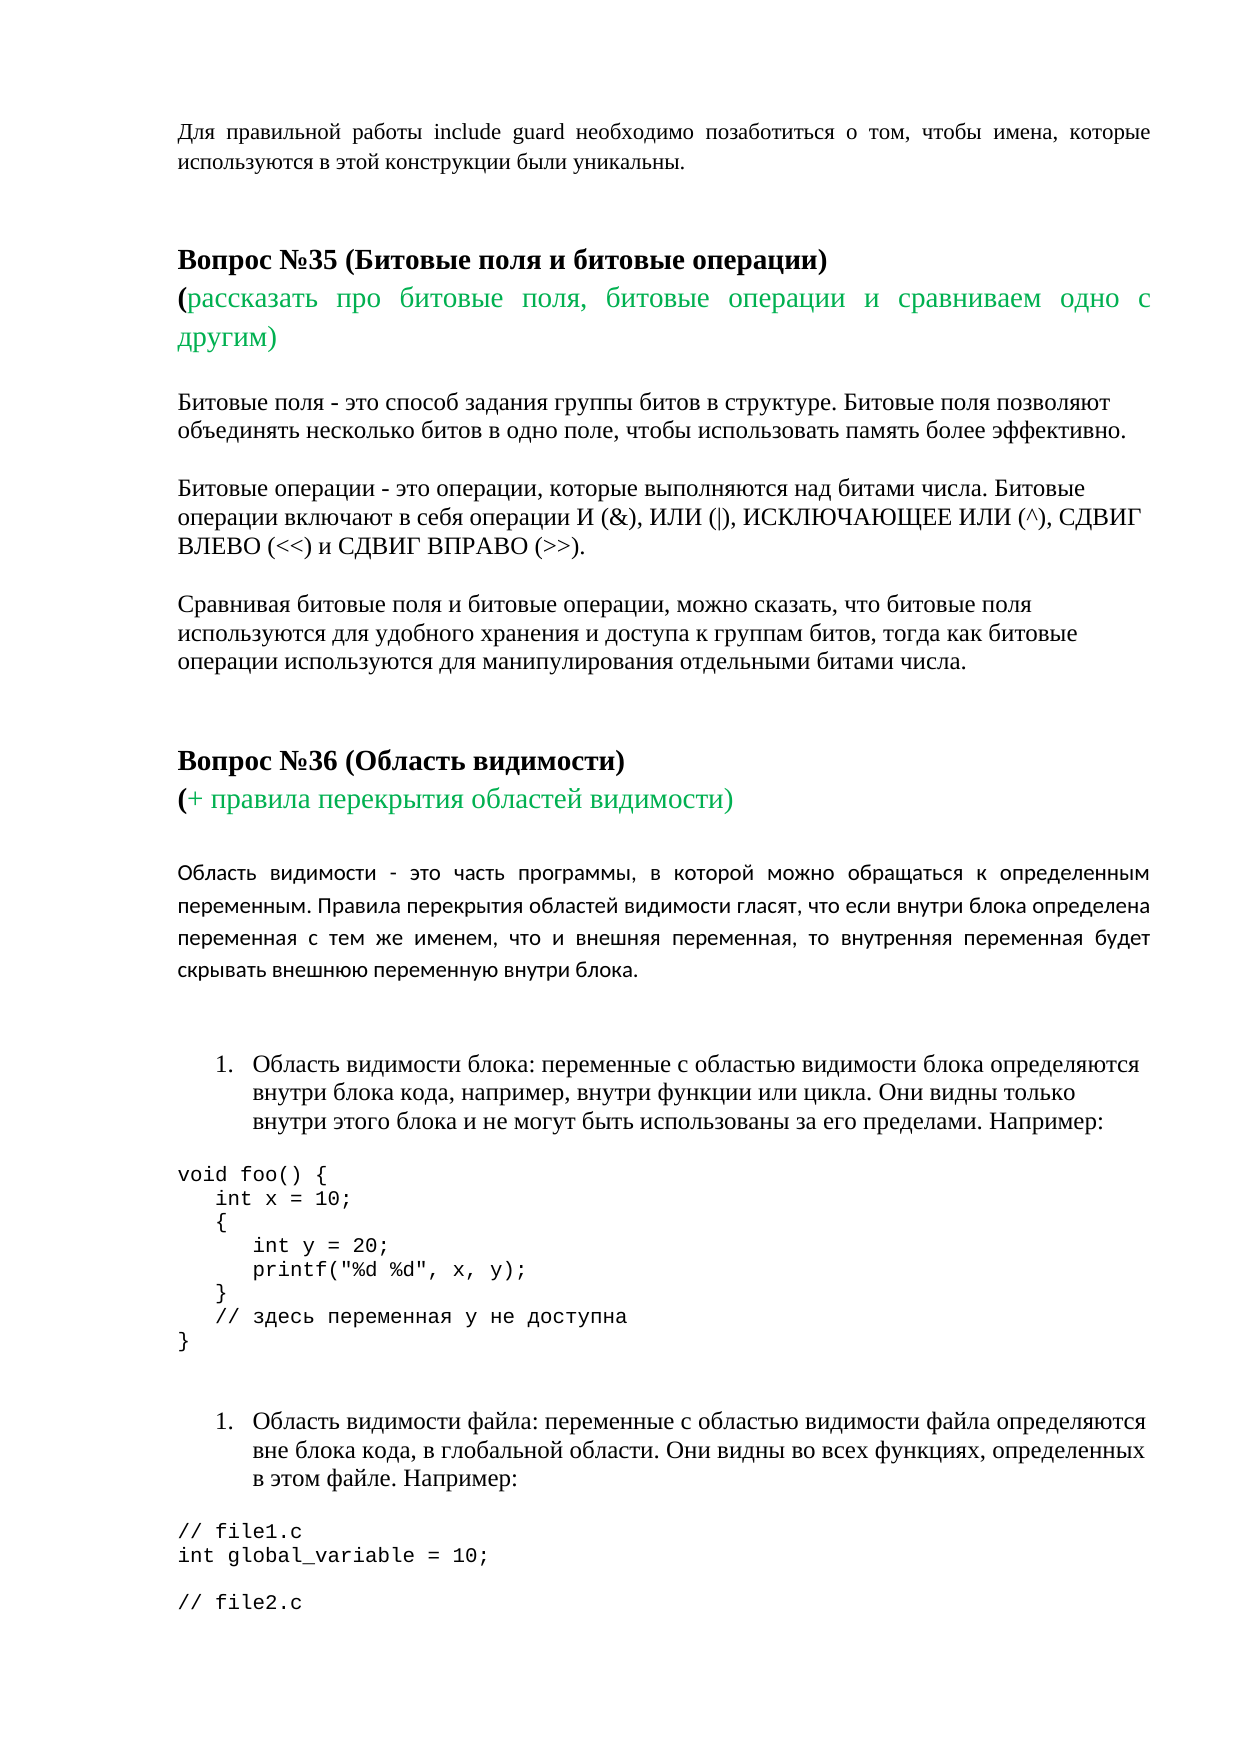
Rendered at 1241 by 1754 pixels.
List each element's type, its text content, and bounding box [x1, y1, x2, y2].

text // file1.c [177, 1521, 1152, 1545]
text Сравнивая битовые поля и битовые операции, можно сказать, что битовые поля используются для удобного хранения и доступа к группам битов, тогда как битовые операции используются для манипулирования отдельными битами числа. [177, 589, 1152, 675]
text } [177, 1282, 1152, 1306]
text Битовые операции - это операции, которые выполняются над битами числа. Битовые операции включают в себя операции И (&), ИЛИ (|), ИСКЛЮЧАЮЩЕЕ ИЛИ (^), СДВИГ ВЛЕВО (<<) и СДВИГ ВПРАВО (>>). [177, 473, 1152, 560]
text Область видимости - это часть программы, в которой можно обращаться к определенным переменным. Правила перекрытия областей видимости гласят, что если внутри блока определена переменная с тем же именем, что и внешняя переменная, то внутренняя переменная будет скрывать внешнюю переменную внутри блока. [177, 858, 1152, 983]
text int y = 20; [177, 1235, 1152, 1259]
text } [177, 1329, 1152, 1353]
text Вопрос №35 (Битовые поля и битовые операции) [177, 242, 1152, 276]
text Вопрос №36 (Область видимости) [177, 743, 1152, 776]
text void foo() { [177, 1164, 1152, 1188]
text Битовые поля - это способ задания группы битов в структуре. Битовые поля позволяют объединять несколько битов в одно поле, чтобы использовать память более эффективно. [177, 387, 1152, 444]
text (+ правила перекрытия областей видимости) [177, 781, 1152, 815]
text int x = 10; [177, 1188, 1152, 1211]
list Область видимости файла: переменные с областью видимости файла определяются вне блока кода, в глобальной области. Они видны во всех функциях, определенных в этом файле. Например: [215, 1406, 1152, 1492]
text printf("%d %d", x, y); [177, 1259, 1152, 1282]
text // file2.c [177, 1592, 1152, 1616]
list Область видимости блока: переменные с областью видимости блока определяются внутри блока кода, например, внутри функции или цикла. Они видны только внутри этого блока и не могут быть использованы за его пределами. Например: [215, 1049, 1152, 1135]
text { [177, 1211, 1152, 1235]
text // здесь переменная y не доступна [177, 1306, 1152, 1329]
text int global_variable = 10; [177, 1545, 1152, 1569]
text (рассказать про битовые поля, битовые операции и сравниваем одно с другим) [177, 281, 1152, 353]
text Для правильной работы include guard необходимо позаботиться о том, чтобы имена, которые используются в этой конструкции были уникальны. [177, 118, 1152, 175]
